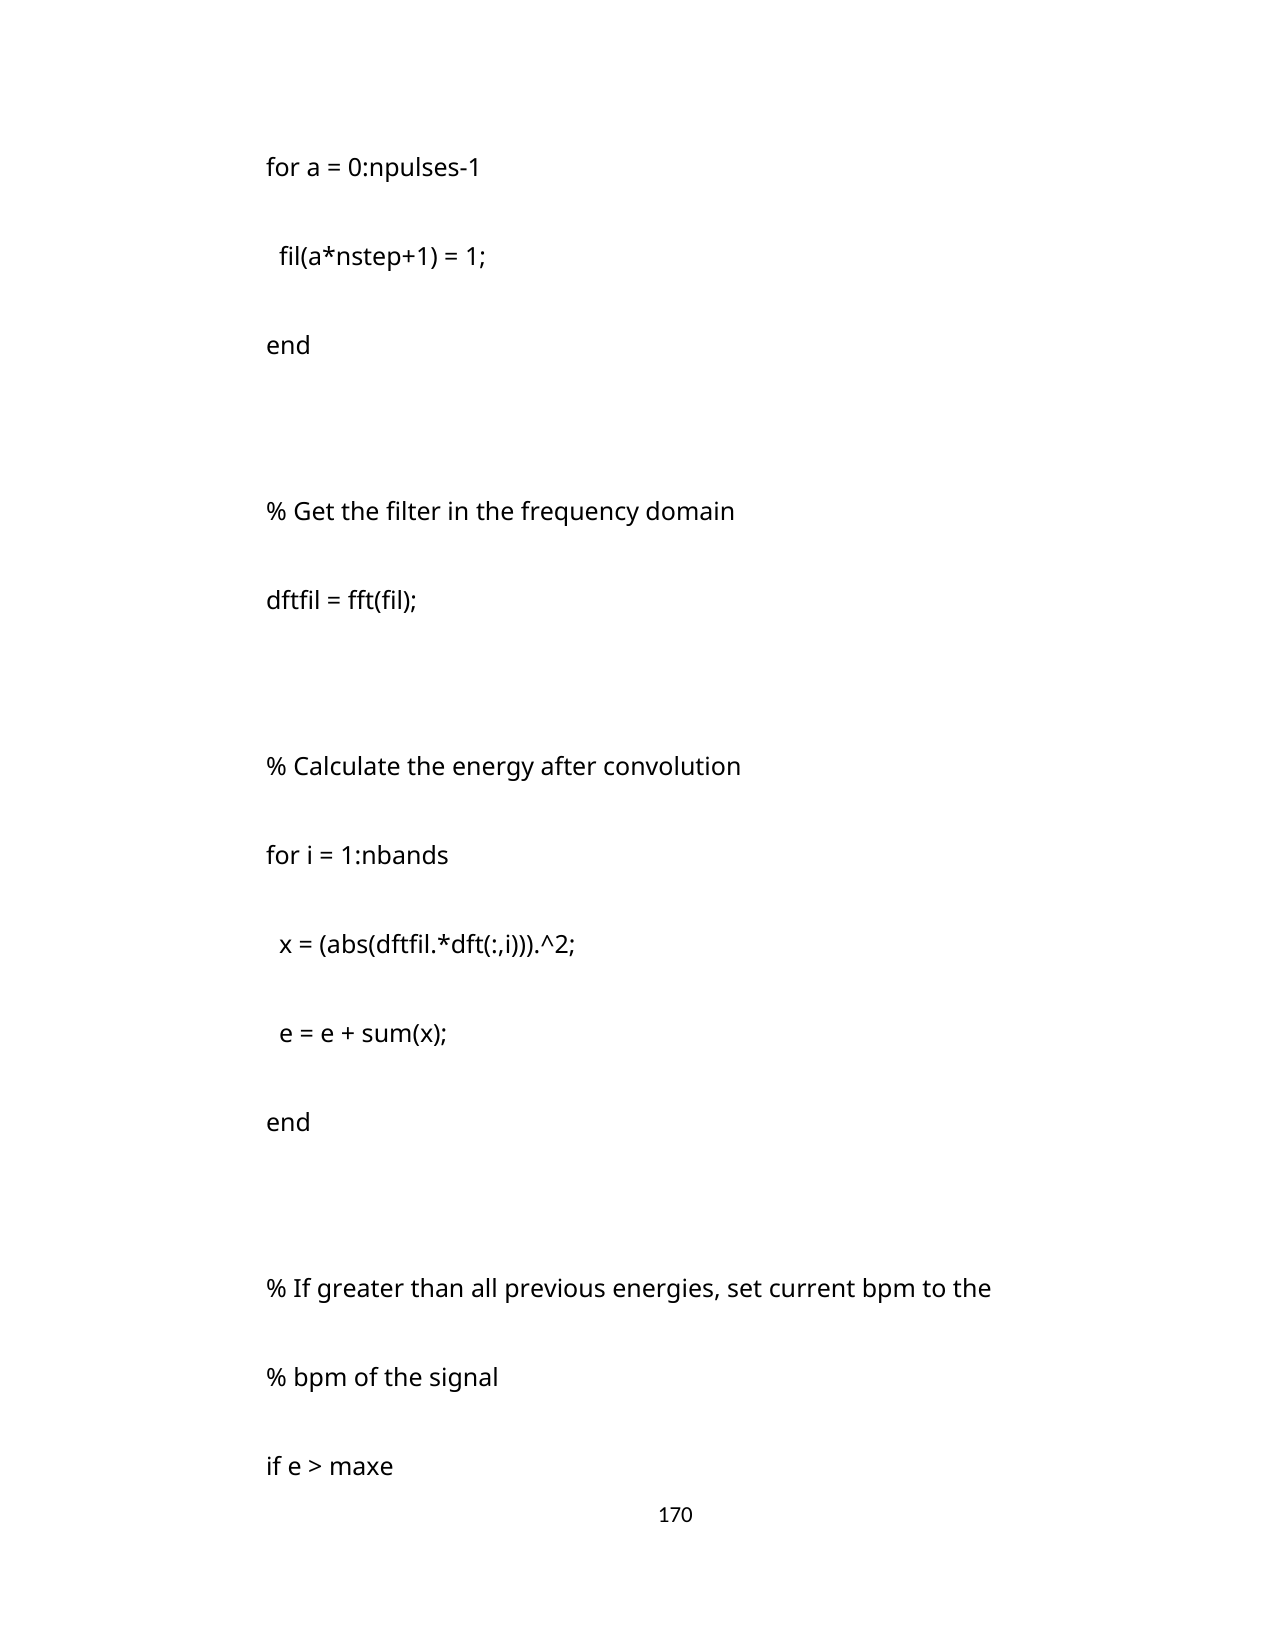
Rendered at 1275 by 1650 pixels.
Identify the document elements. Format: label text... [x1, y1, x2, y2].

text % If greater than all previous energies, set current bpm to the [240, 1270, 1110, 1304]
text if e > maxe [240, 1448, 1110, 1482]
text end [240, 1104, 1110, 1138]
text % Calculate the energy after convolution [240, 748, 1110, 783]
text fil(a*nstep+1) = 1; [240, 239, 1110, 273]
text dftfil = fft(fil); [240, 583, 1110, 617]
text % bpm of the signal [240, 1359, 1110, 1393]
text x = (abs(dftfil.*dft(:,i))).^2; [240, 926, 1110, 961]
text e = e + sum(x); [240, 1015, 1110, 1049]
text end [240, 328, 1110, 362]
text for i = 1:nbands [240, 837, 1110, 872]
text % Get the filter in the frequency domain [240, 494, 1110, 528]
text for a = 0:npulses-1 [240, 150, 1110, 184]
